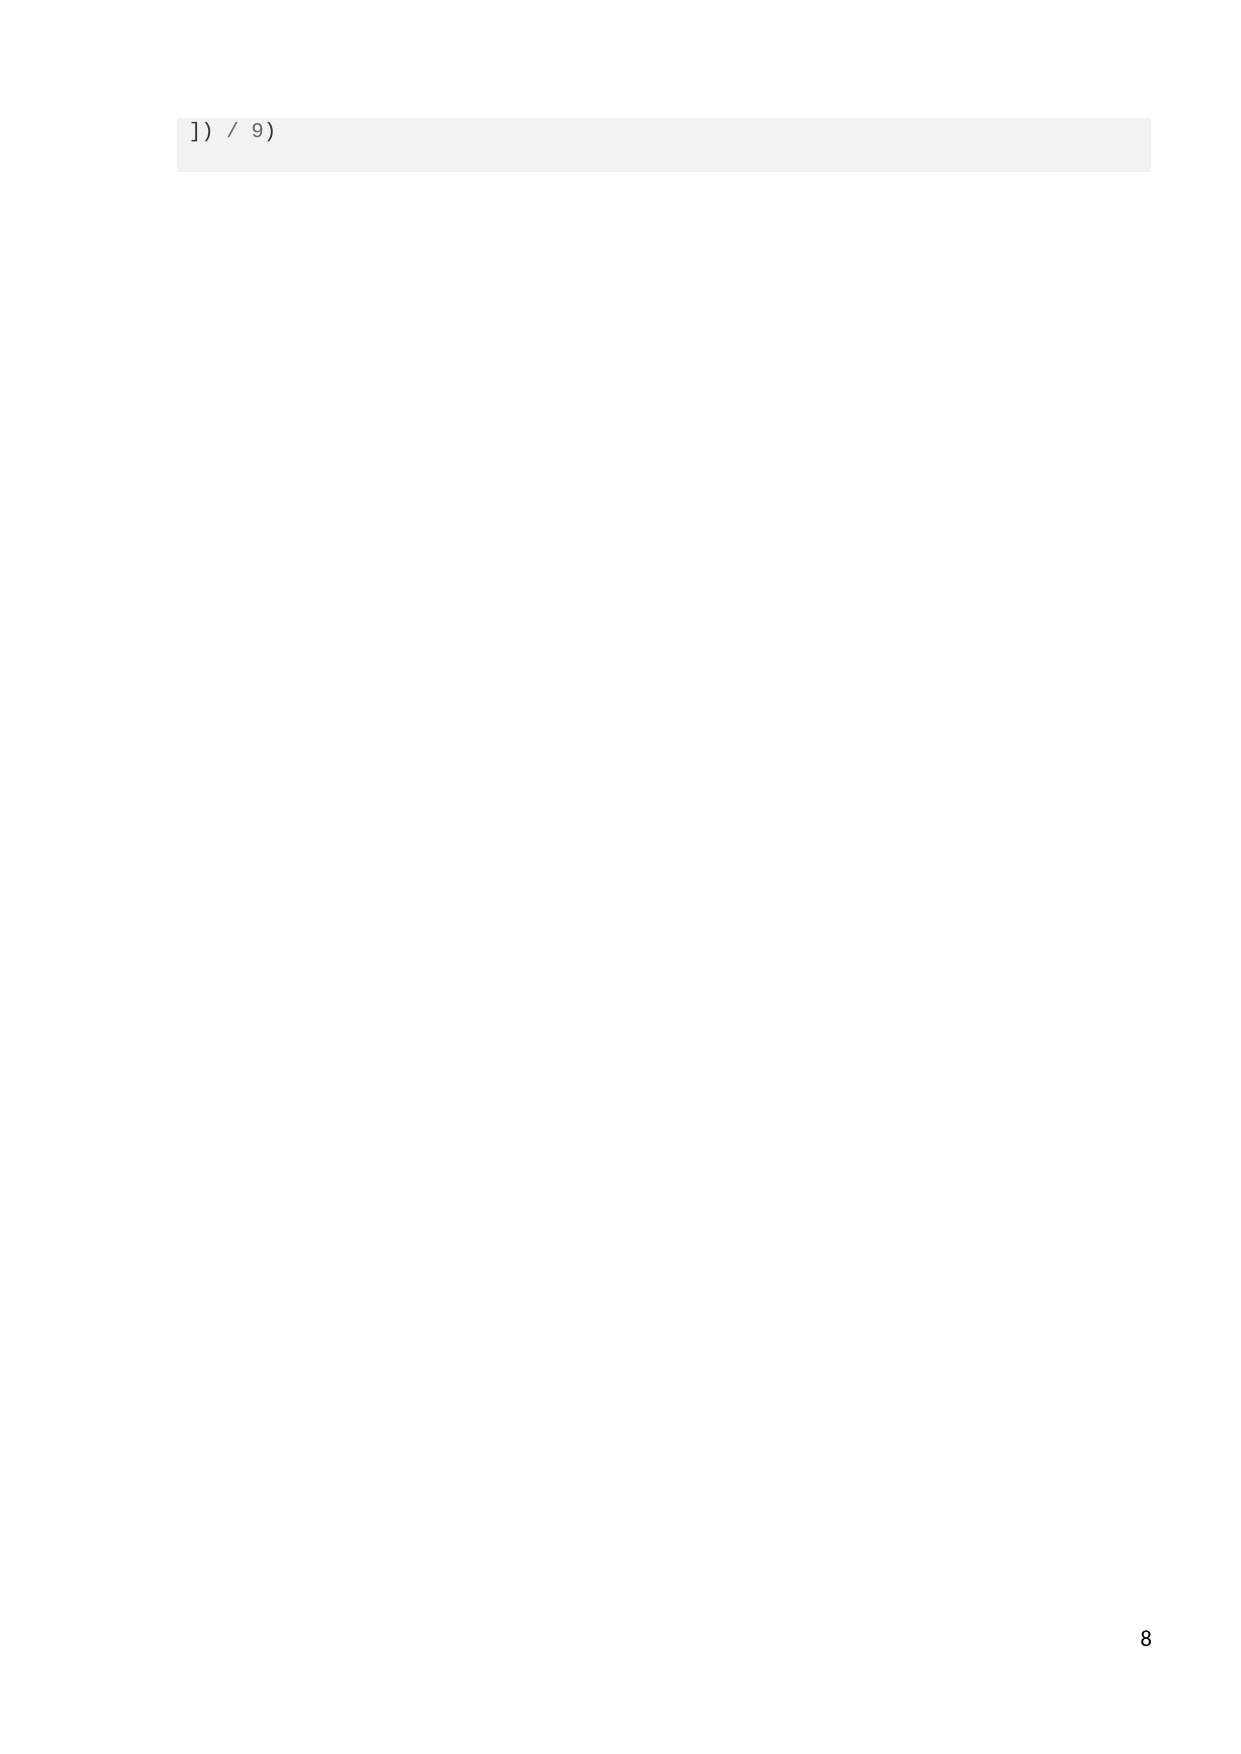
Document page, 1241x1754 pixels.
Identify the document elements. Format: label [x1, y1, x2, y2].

table_header [177, 118, 1151, 172]
